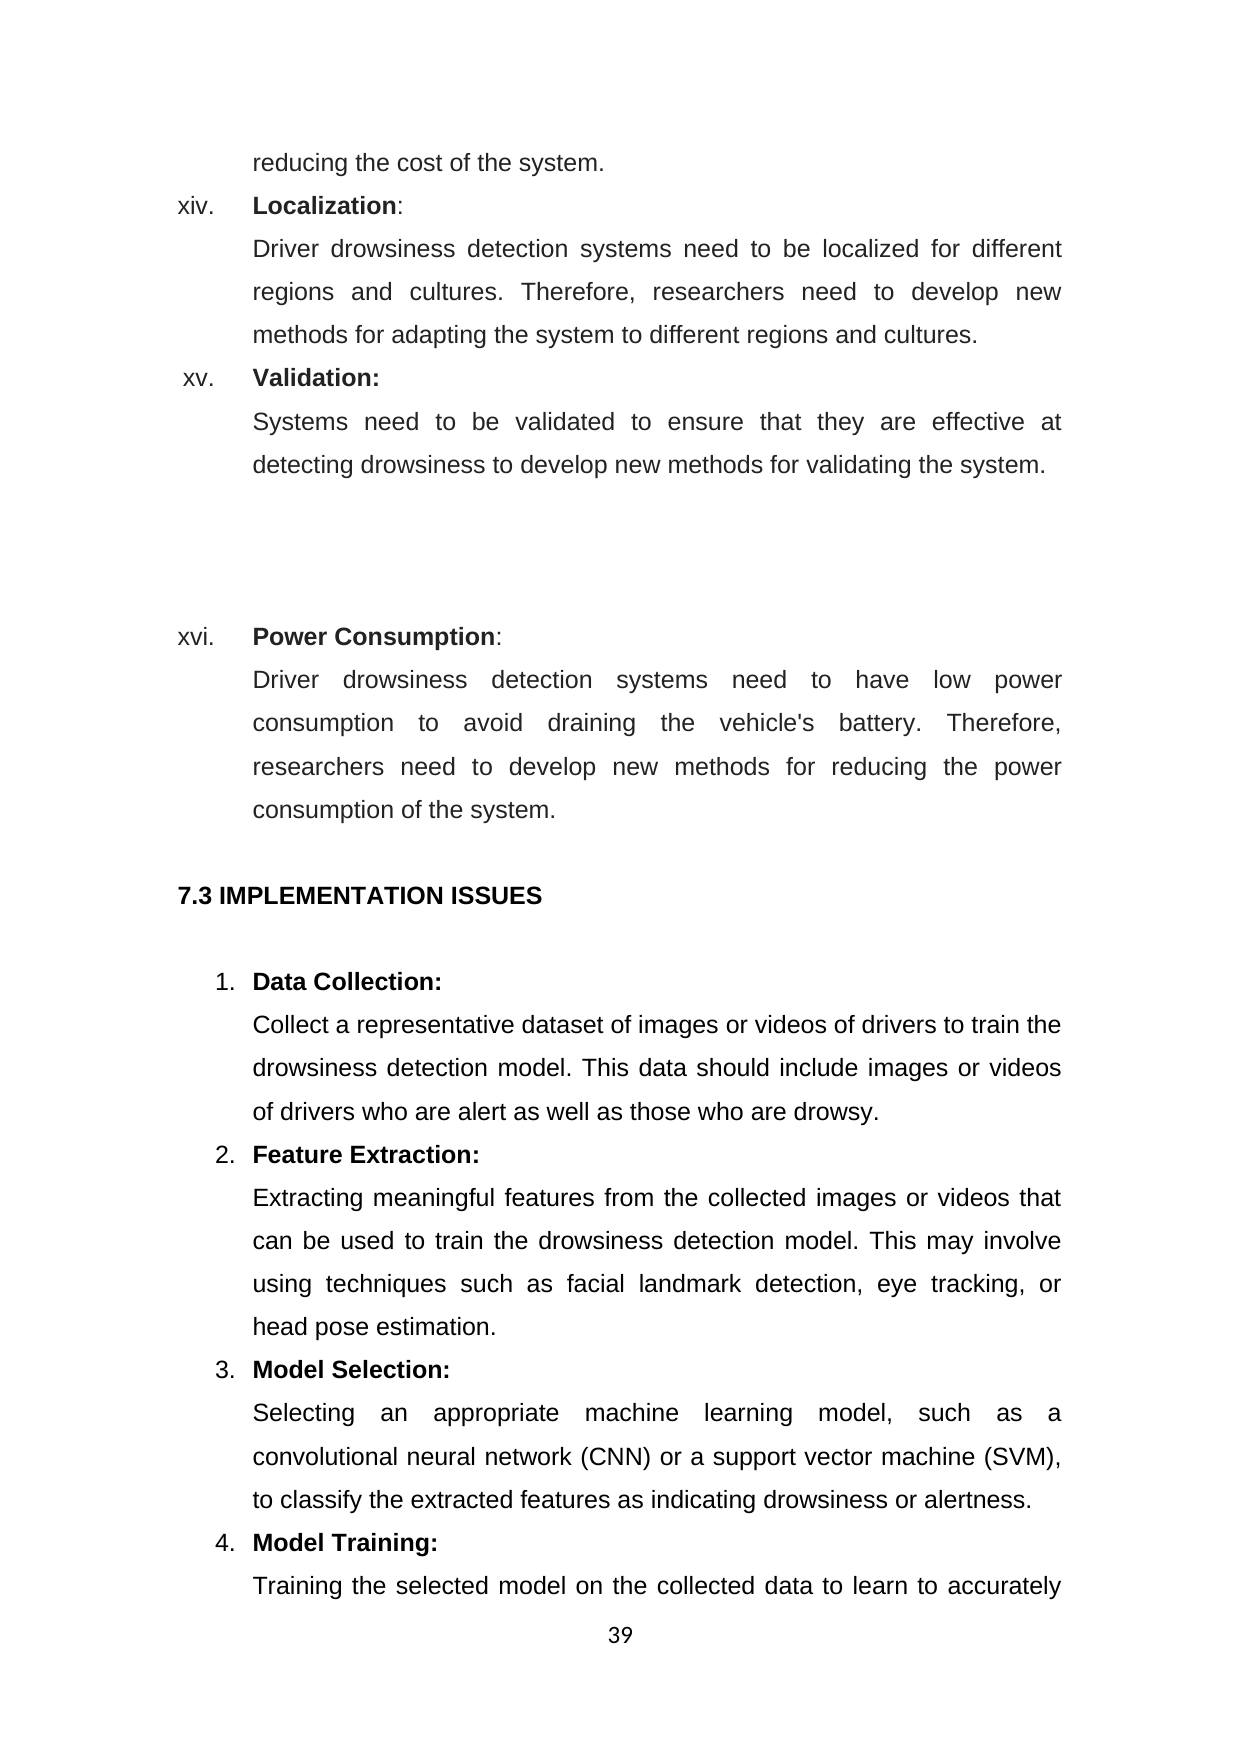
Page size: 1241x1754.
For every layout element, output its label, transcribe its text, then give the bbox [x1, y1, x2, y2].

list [252, 1571, 1063, 1599]
list Systems need to be validated to ensure that they are effective at detecting drowsiness to develop new methods for validating the system. [252, 406, 1063, 478]
list Localization: [215, 191, 1063, 219]
list Power Consumption: [215, 622, 1063, 651]
list Feature Extraction: [215, 1139, 1063, 1168]
list Data Collection: [215, 967, 1063, 996]
list Validation: [215, 363, 1063, 392]
list Collect a representative dataset of images or videos of drivers to train the drowsiness detection model. This data should include images or videos of drivers who are alert as well as those who are drowsy. [252, 1010, 1063, 1125]
list Selecting an appropriate machine learning model, such as a convolutional neural network (CNN) or a support vector machine (SVM), to classify the extracted features as indicating drowsiness or alertness. [252, 1398, 1063, 1513]
list Driver drowsiness detection systems need to be localized for different regions and cultures. Therefore, researchers need to develop new methods for adapting the system to different regions and cultures. [252, 234, 1063, 349]
list Model Selection: [215, 1355, 1063, 1384]
list Driver drowsiness detection systems need to have low power consumption to avoid draining the vehicle's battery. Therefore, researchers need to develop new methods for reducing the power consumption of the system. [252, 665, 1063, 823]
list Extracting meaningful features from the collected images or videos that can be used to train the drowsiness detection model. This may involve using techniques such as facial landmark detection, eye tracking, or head pose estimation. [252, 1183, 1063, 1341]
text 7.3 IMPLEMENTATION ISSUES [177, 881, 1063, 909]
list Model Training: [215, 1528, 1063, 1556]
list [252, 148, 1063, 176]
